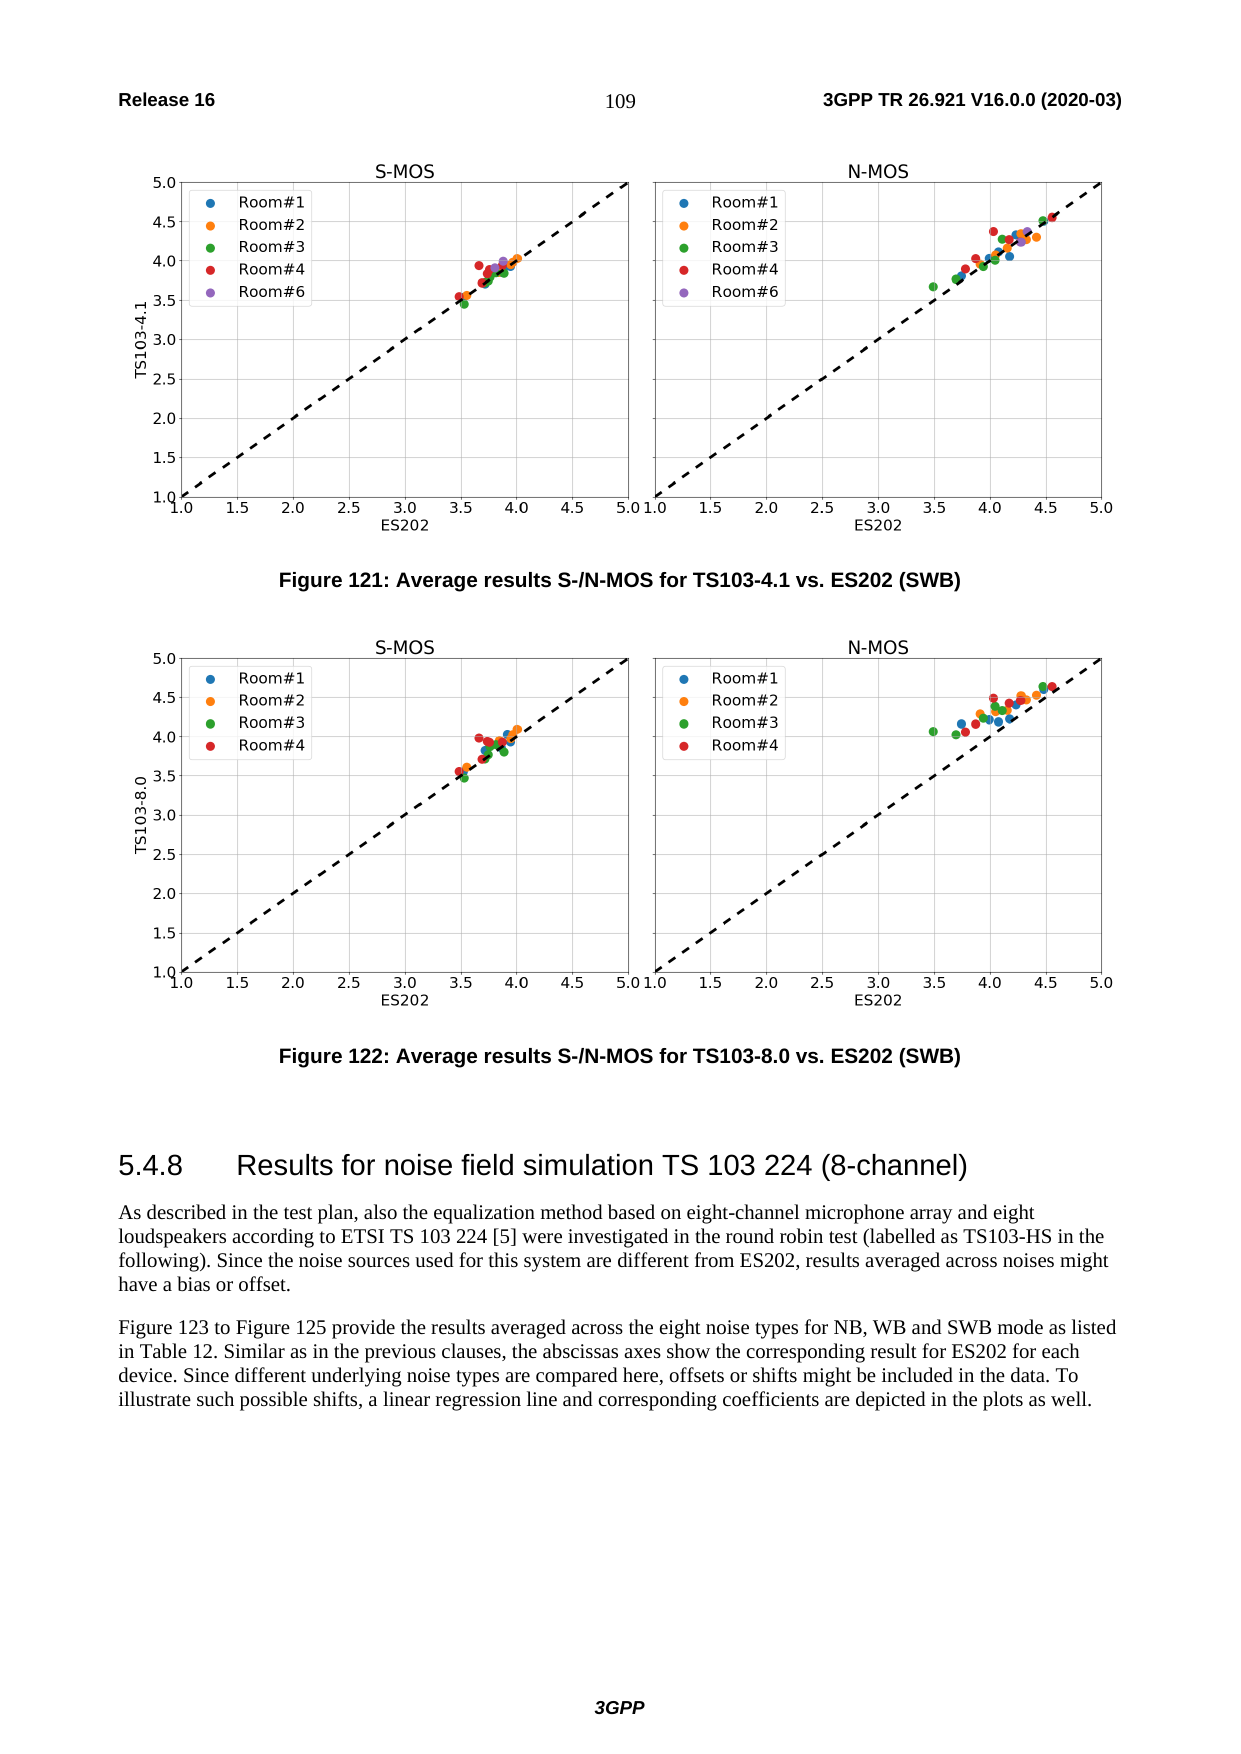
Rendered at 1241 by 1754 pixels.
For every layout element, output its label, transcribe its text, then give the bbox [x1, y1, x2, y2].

text Figure 122: Average results S-/N-MOS for TS103-8.0 vs. ES202 (SWB) [118, 1043, 1122, 1067]
text Figure 123 to Figure 125 provide the results averaged across the eight noise types for NB, WB and SWB mode as listed in Table 12. Similar as in the previous clauses, the abscissas axes show the corresponding result for ES202 for each device. Since different underlying noise types are compared here, offsets or shifts might be included in the data. To illustrate such possible shifts, a linear regression line and corresponding coefficients are depicted in the plots as well. [118, 1315, 1122, 1411]
text Figure 121: Average results S-/N-MOS for TS103-4.1 vs. ES202 (SWB) [118, 568, 1122, 592]
text As described in the test plan, also the equalization method based on eight-channel microphone array and eight loudspeakers according to ETSI TS 103 224 [5] were investigated in the round robin test (labelled as TS103-HS in the following). Since the noise sources used for this system are different from ES202, results averaged across noises might have a bias or offset. [118, 1200, 1122, 1296]
picture [118, 147, 1123, 550]
subtitle 5.4.8 Results for noise field simulation TS 103 224 (8-channel) [118, 1148, 1122, 1181]
picture [118, 623, 1123, 1025]
